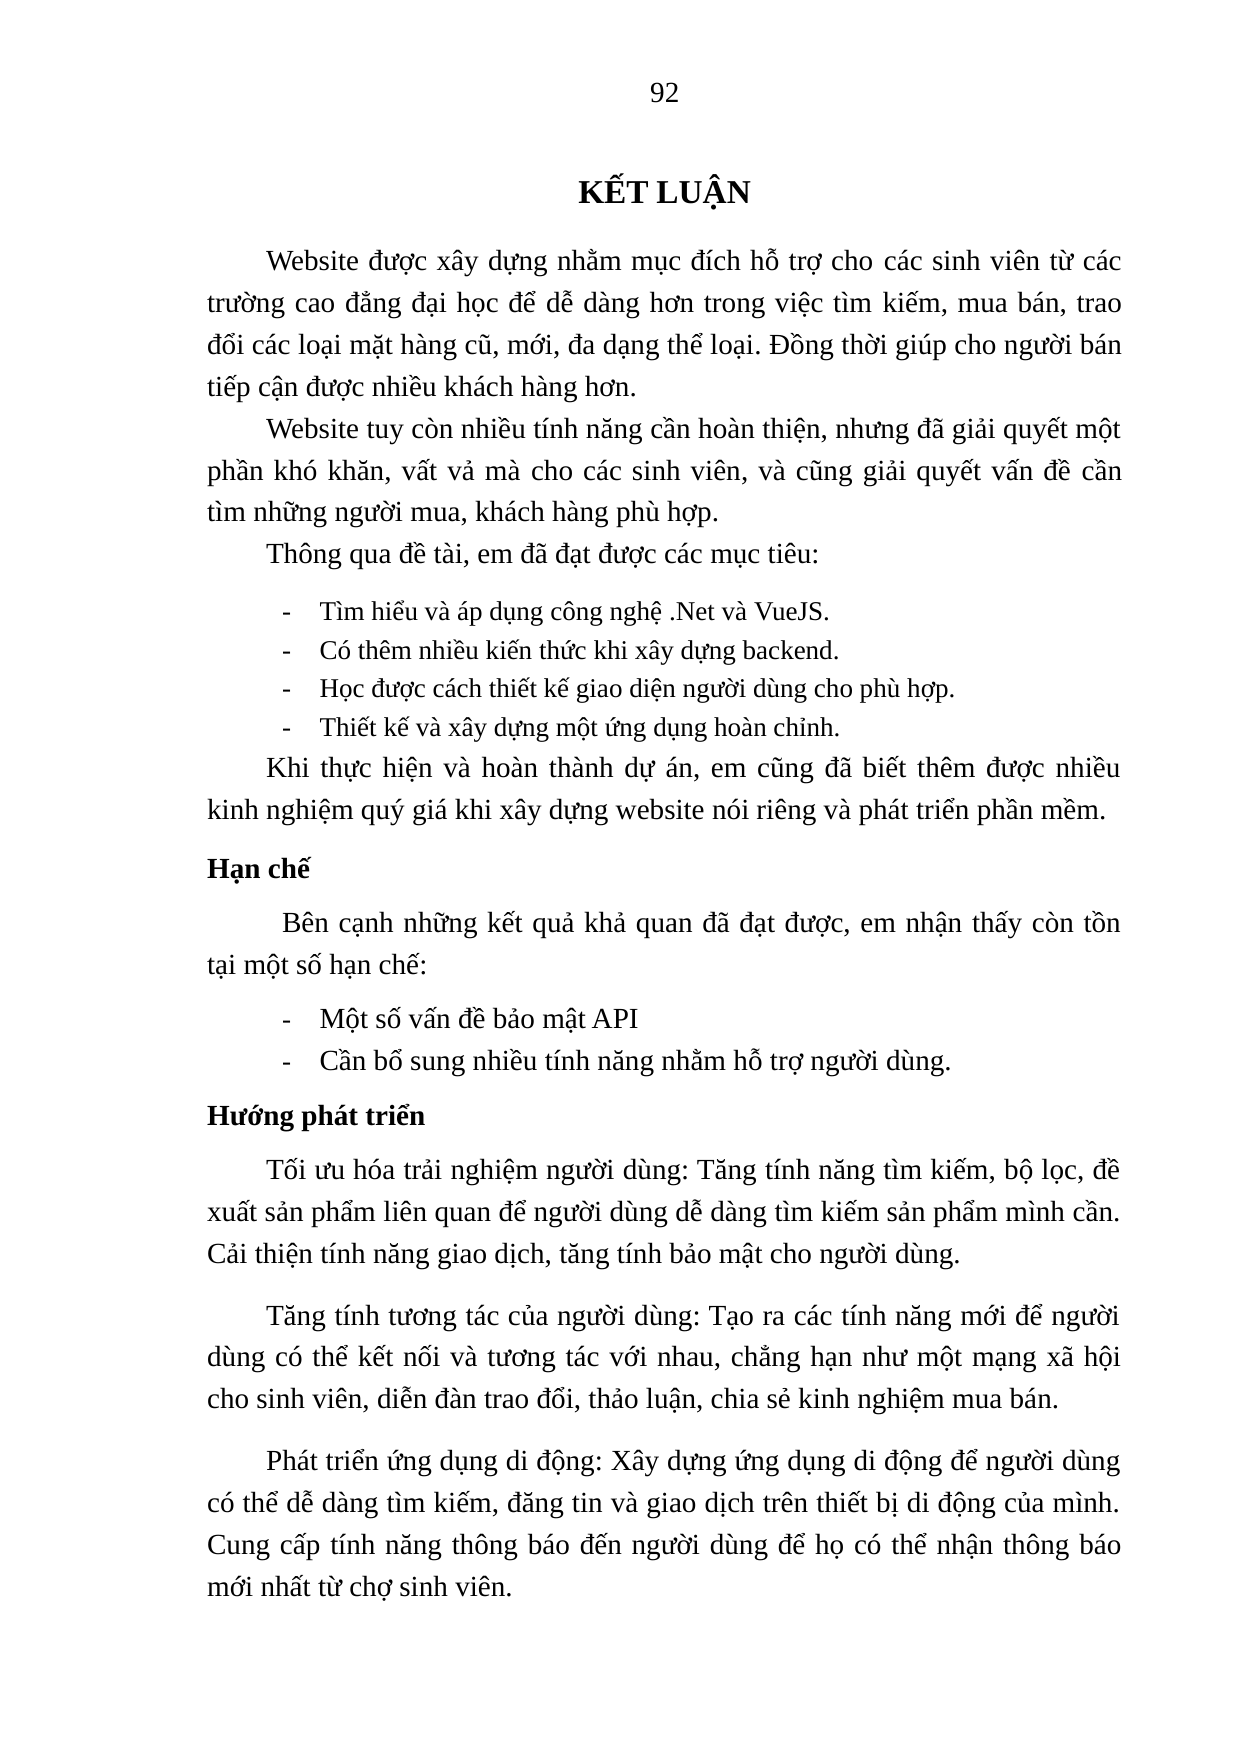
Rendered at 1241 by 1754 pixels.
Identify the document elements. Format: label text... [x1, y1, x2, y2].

text Phát triển ứng dụng di động: Xây dựng ứng dụng di động để người dùng có thể dễ dàng tìm kiếm, đăng tin và giao dịch trên thiết bị di động của mình. Cung cấp tính năng thông báo đến người dùng để họ có thể nhận thông báo mới nhất từ chợ sinh viên. [207, 1443, 1122, 1602]
text Tăng tính tương tác của người dùng: Tạo ra các tính năng mới để người dùng có thể kết nối và tương tác với nhau, chẳng hạn như một mạng xã hội cho sinh viên, diễn đàn trao đổi, thảo luận, chia sẻ kinh nghiệm mua bán. [207, 1298, 1122, 1415]
text Hạn chế [207, 851, 1122, 884]
list Học được cách thiết kế giao diện người dùng cho phù hợp. [282, 673, 1122, 704]
list Có thêm nhiều kiến thức khi xây dựng backend. [282, 634, 1122, 665]
text Website được xây dựng nhằm mục đích hỗ trợ cho các sinh viên từ các trường cao đẳng đại học để dễ dàng hơn trong việc tìm kiếm, mua bán, trao đổi các loại mặt hàng cũ, mới, đa dạng thể loại. Đồng thời giúp cho người bán tiếp cận được nhiều khách hàng hơn. [207, 243, 1122, 402]
text Bên cạnh những kết quả khả quan đã đạt được, em nhận thấy còn tồn tại một số hạn chế: [207, 905, 1122, 981]
list Cần bổ sung nhiều tính năng nhằm hỗ trợ người dùng. [282, 1043, 1122, 1077]
text Khi thực hiện và hoàn thành dự án, em cũng đã biết thêm được nhiều kinh nghiệm quý giá khi xây dựng website nói riêng và phát triển phần mềm. [207, 750, 1122, 826]
list Tìm hiểu và áp dụng công nghệ .Net và VueJS. [282, 595, 1122, 626]
text Hướng phát triển [207, 1098, 1122, 1131]
text Tối ưu hóa trải nghiệm người dùng: Tăng tính năng tìm kiếm, bộ lọc, đề xuất sản phẩm liên quan để người dùng dễ dàng tìm kiếm sản phẩm mình cần. Cải thiện tính năng giao dịch, tăng tính bảo mật cho người dùng. [207, 1152, 1122, 1269]
list Một số vấn đề bảo mật API [282, 1001, 1122, 1035]
subtitle KẾT LUẬN [207, 173, 1122, 211]
list Thiết kế và xây dựng một ứng dụng hoàn chỉnh. [282, 711, 1122, 743]
text Thông qua đề tài, em đã đạt được các mục tiêu: [207, 536, 1122, 570]
text Website tuy còn nhiều tính năng cần hoàn thiện, nhưng đã giải quyết một phần khó khăn, vất vả mà cho các sinh viên, và cũng giải quyết vấn đề cần tìm những người mua, khách hàng phù hợp. [207, 411, 1122, 528]
